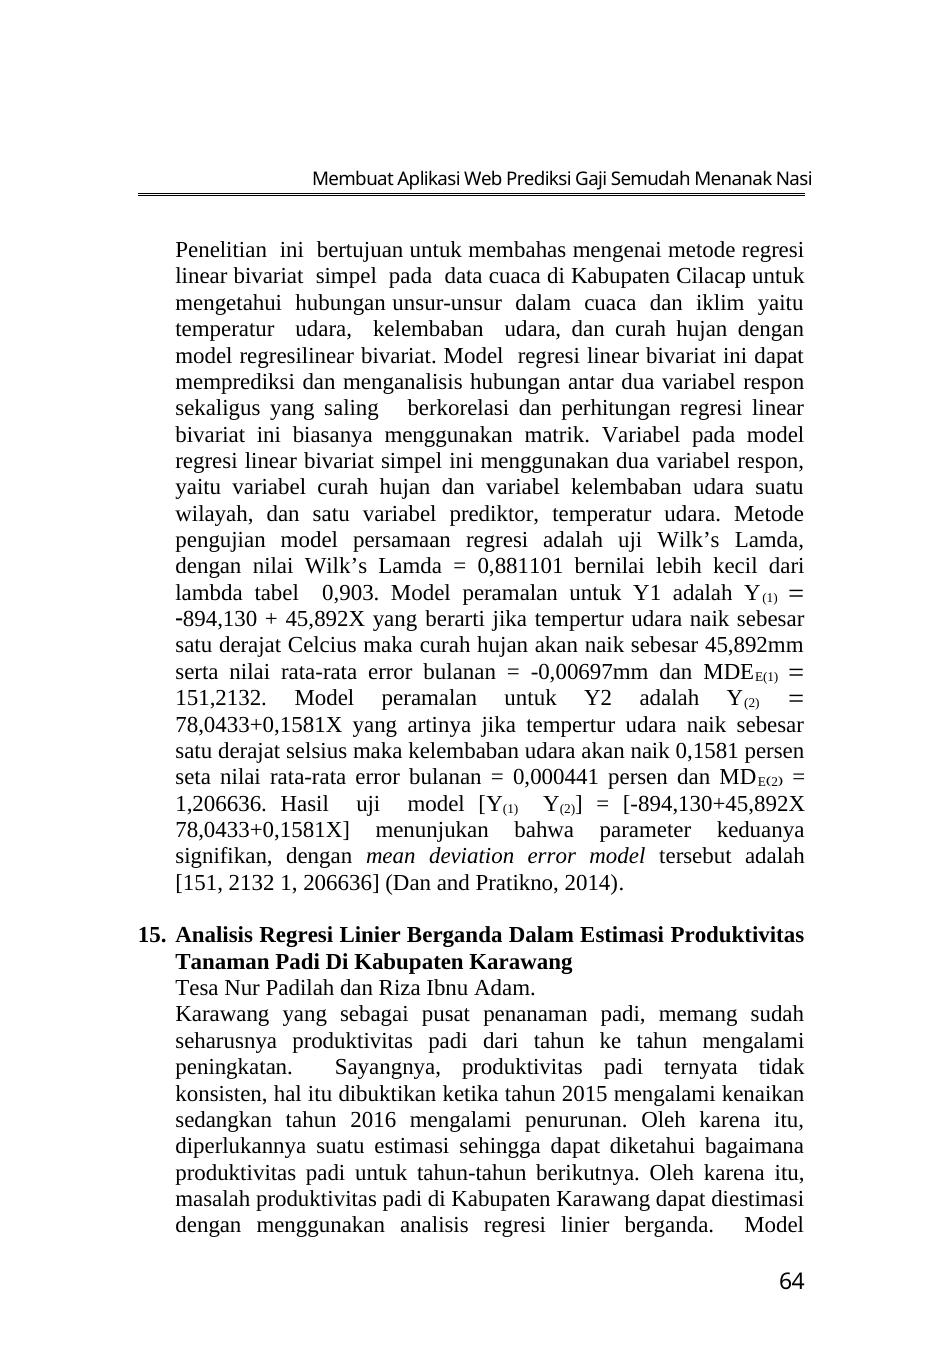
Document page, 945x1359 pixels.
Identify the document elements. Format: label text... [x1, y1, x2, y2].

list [175, 1001, 805, 1238]
list Penelitian ini bertujuan untuk membahas mengenai metode regresi linear bivariat simpel pada data cuaca di Kabupaten Cilacap untuk mengetahui hubungan unsur-unsur dalam cuaca dan iklim yaitu temperatur udara, kelembaban udara, dan curah hujan dengan model regresilinear bivariat. Model regresi linear bivariat ini dapat memprediksi dan menganalisis hubungan antar dua variabel respon sekaligus yang saling berkorelasi dan perhitungan regresi linear bivariat ini biasanya menggunakan matrik. Variabel pada model regresi linear bivariat simpel ini menggunakan dua variabel respon, yaitu variabel curah hujan dan variabel kelembaban udara suatu wilayah, dan satu variabel prediktor, temperatur udara. Metode pengujian model persamaan regresi adalah uji Wilk’s Lamda, dengan nilai Wilk’s Lamda = 0,881101 bernilai lebih kecil dari lambda tabel 0,903. Model peramalan untuk Y1 adalah Y(1) 894,130 + 45,892X yang berarti jika tempertur udara naik sebesar satu derajat Celcius maka curah hujan akan naik sebesar 45,892mm serta nilai rata-rata error bulanan = -0,00697mm dan MDEE(1) 151,2132. Model peramalan untuk Y2 adalah Y(2) 78,0433+0,1581X yang artinya jika tempertur udara naik sebesar satu derajat selsius maka kelembaban udara akan naik 0,1581 persen seta nilai rata-rata error bulanan = 0,000441 persen dan MDE2 = 1,206636. Hasil uji model [Y(1) Y(2)] = [-894,130+45,892X 78,0433+0,1581X] menunjukan bahwa parameter keduanya signifikan, dengan mean deviation error model tersebut adalah [151, 2132 1, 206636] . [175, 236, 805, 895]
list Tesa Nur Padilah dan Riza Ibnu Adam. [175, 974, 805, 1001]
list Analisis Regresi Linier Berganda Dalam Estimasi Produktivitas Tanaman Padi Di Kabupaten Karawang [138, 921, 805, 974]
